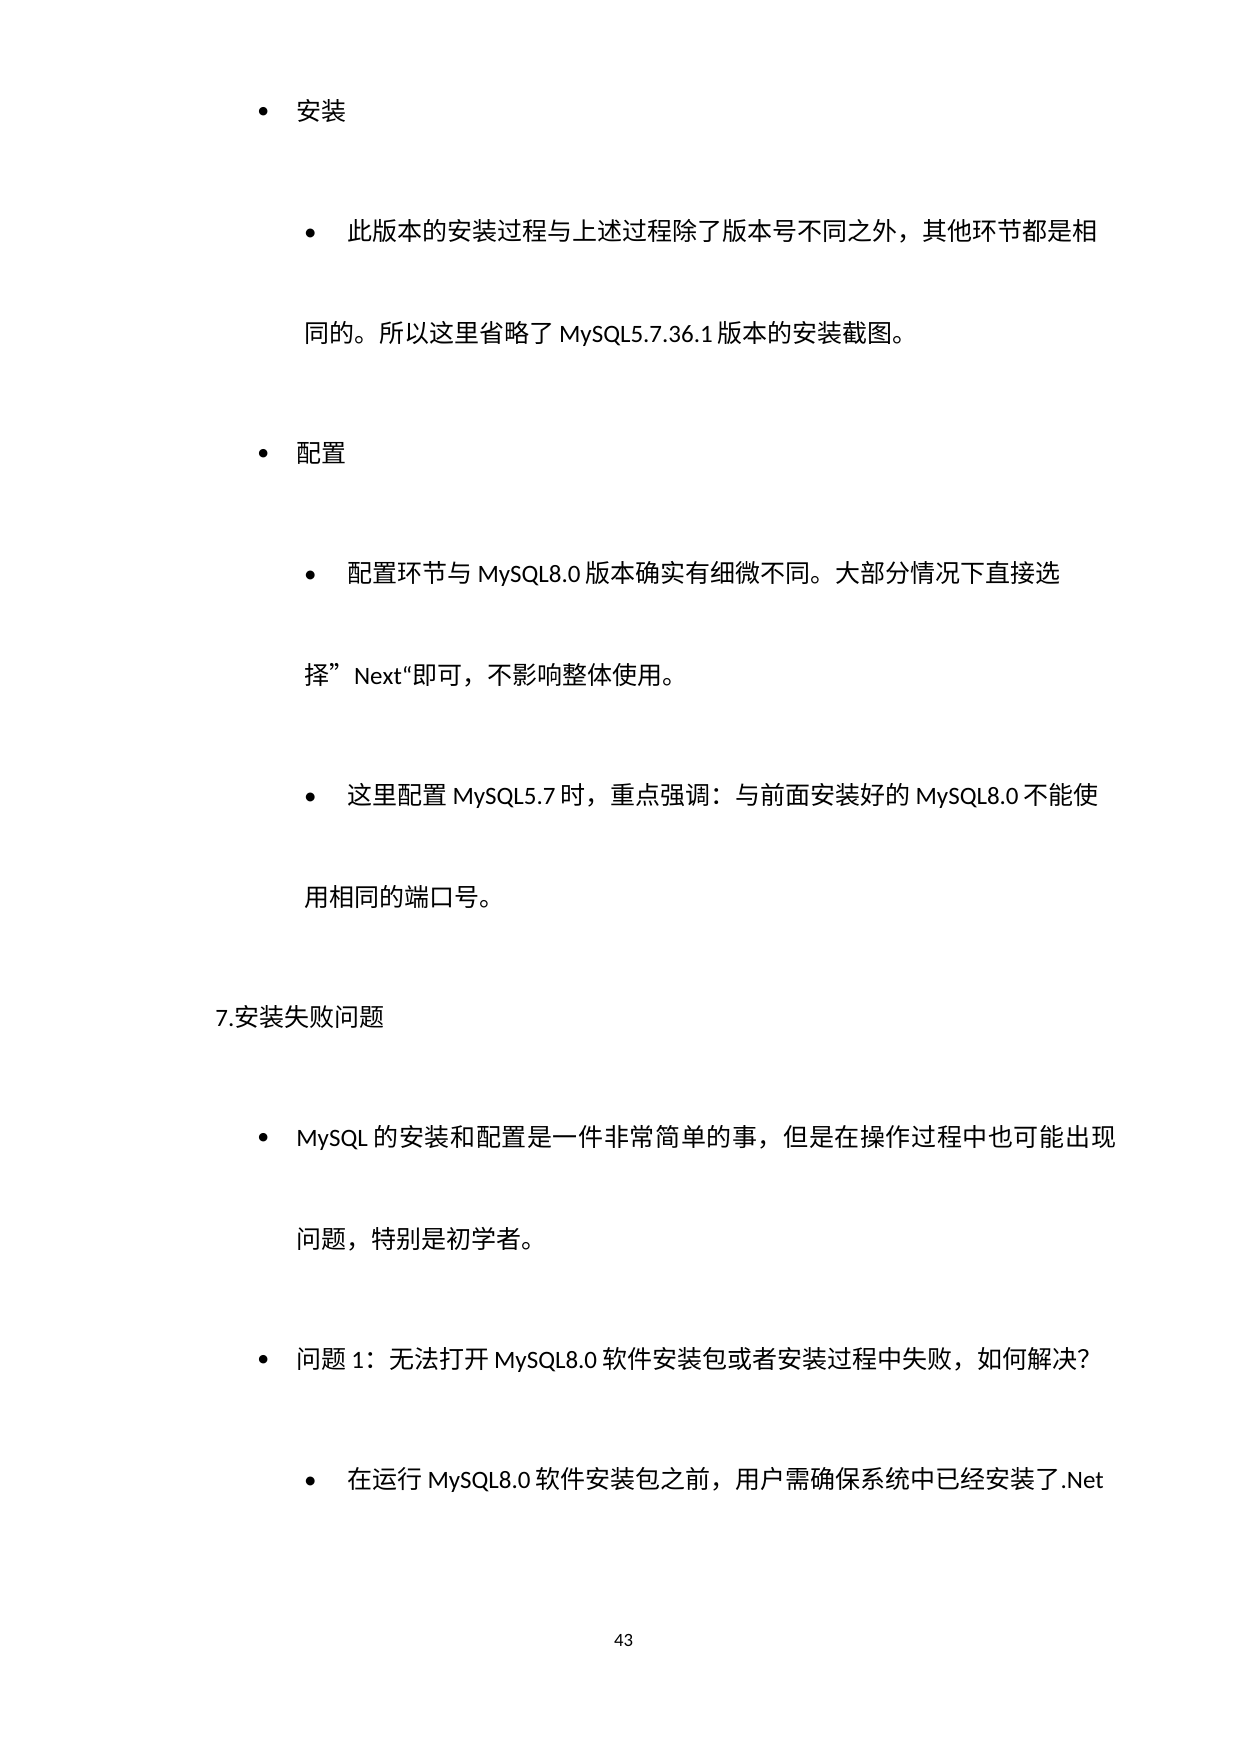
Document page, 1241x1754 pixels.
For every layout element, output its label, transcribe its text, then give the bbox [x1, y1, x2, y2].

text • 这里配置MySQL5.7时，重点强调：与前面安装好的MySQL8.0不能使用相同的端口号。 [304, 759, 1118, 929]
list 配置 [259, 418, 1118, 486]
subtitle 7.安装失败问题 [215, 981, 1118, 1049]
list 问题1：无法打开MySQL8.0软件安装包或者安装过程中失败，如何解决？ [259, 1323, 1118, 1391]
list MySQL的安装和配置是一件非常简单的事，但是在操作过程中也可能出现问题，特别是初学者。 [259, 1101, 1118, 1271]
text • 此版本的安装过程与上述过程除了版本号不同之外，其他环节都是相同的。所以这里省略了MySQL5.7.36.1版本的安装截图。 [304, 196, 1118, 366]
text • 配置环节与MySQL8.0版本确实有细微不同。大部分情况下直接选择”Next“即可，不影响整体使用。 [304, 538, 1118, 707]
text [304, 1443, 1118, 1511]
list 安装 [259, 76, 1118, 144]
